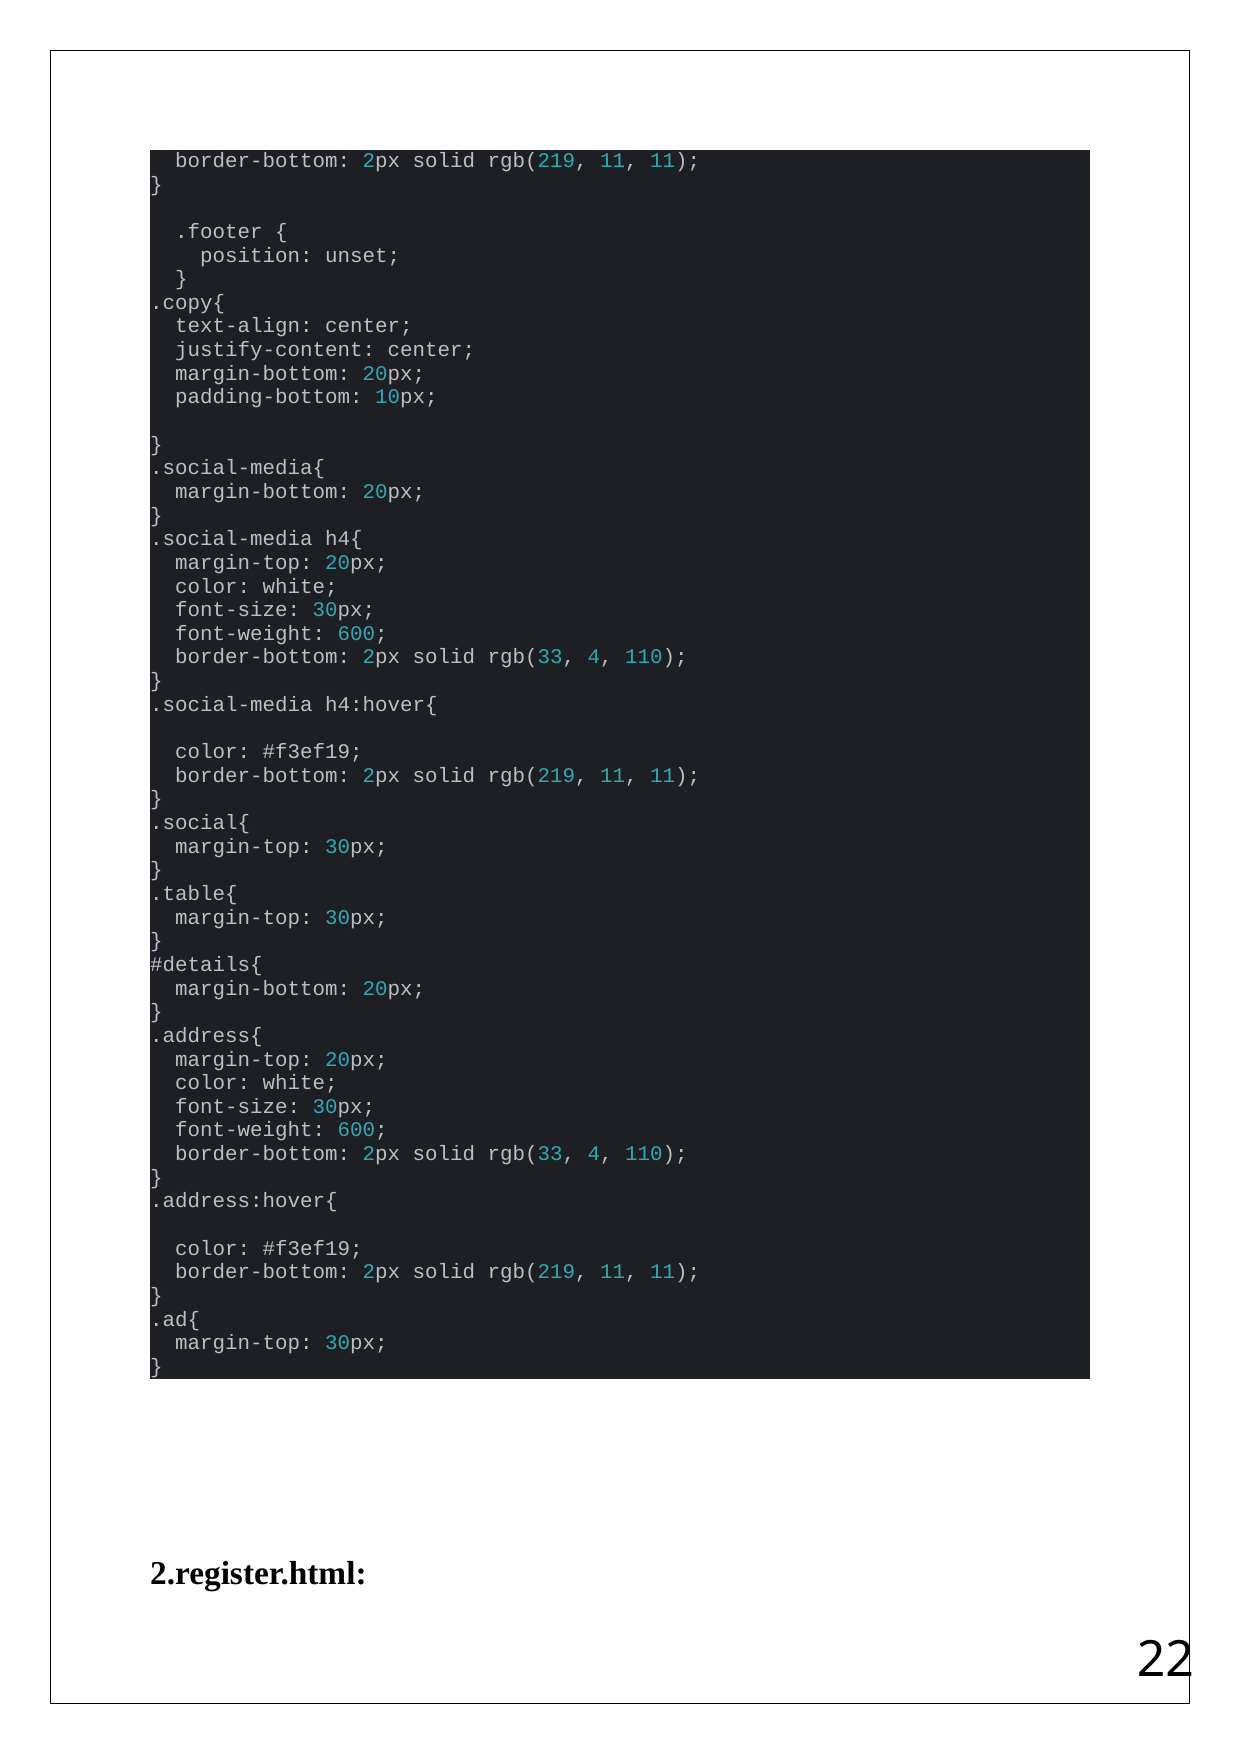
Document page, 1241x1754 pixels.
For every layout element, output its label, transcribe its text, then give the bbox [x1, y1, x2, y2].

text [150, 150, 1090, 1379]
text 2.register.html: [150, 1554, 1090, 1592]
